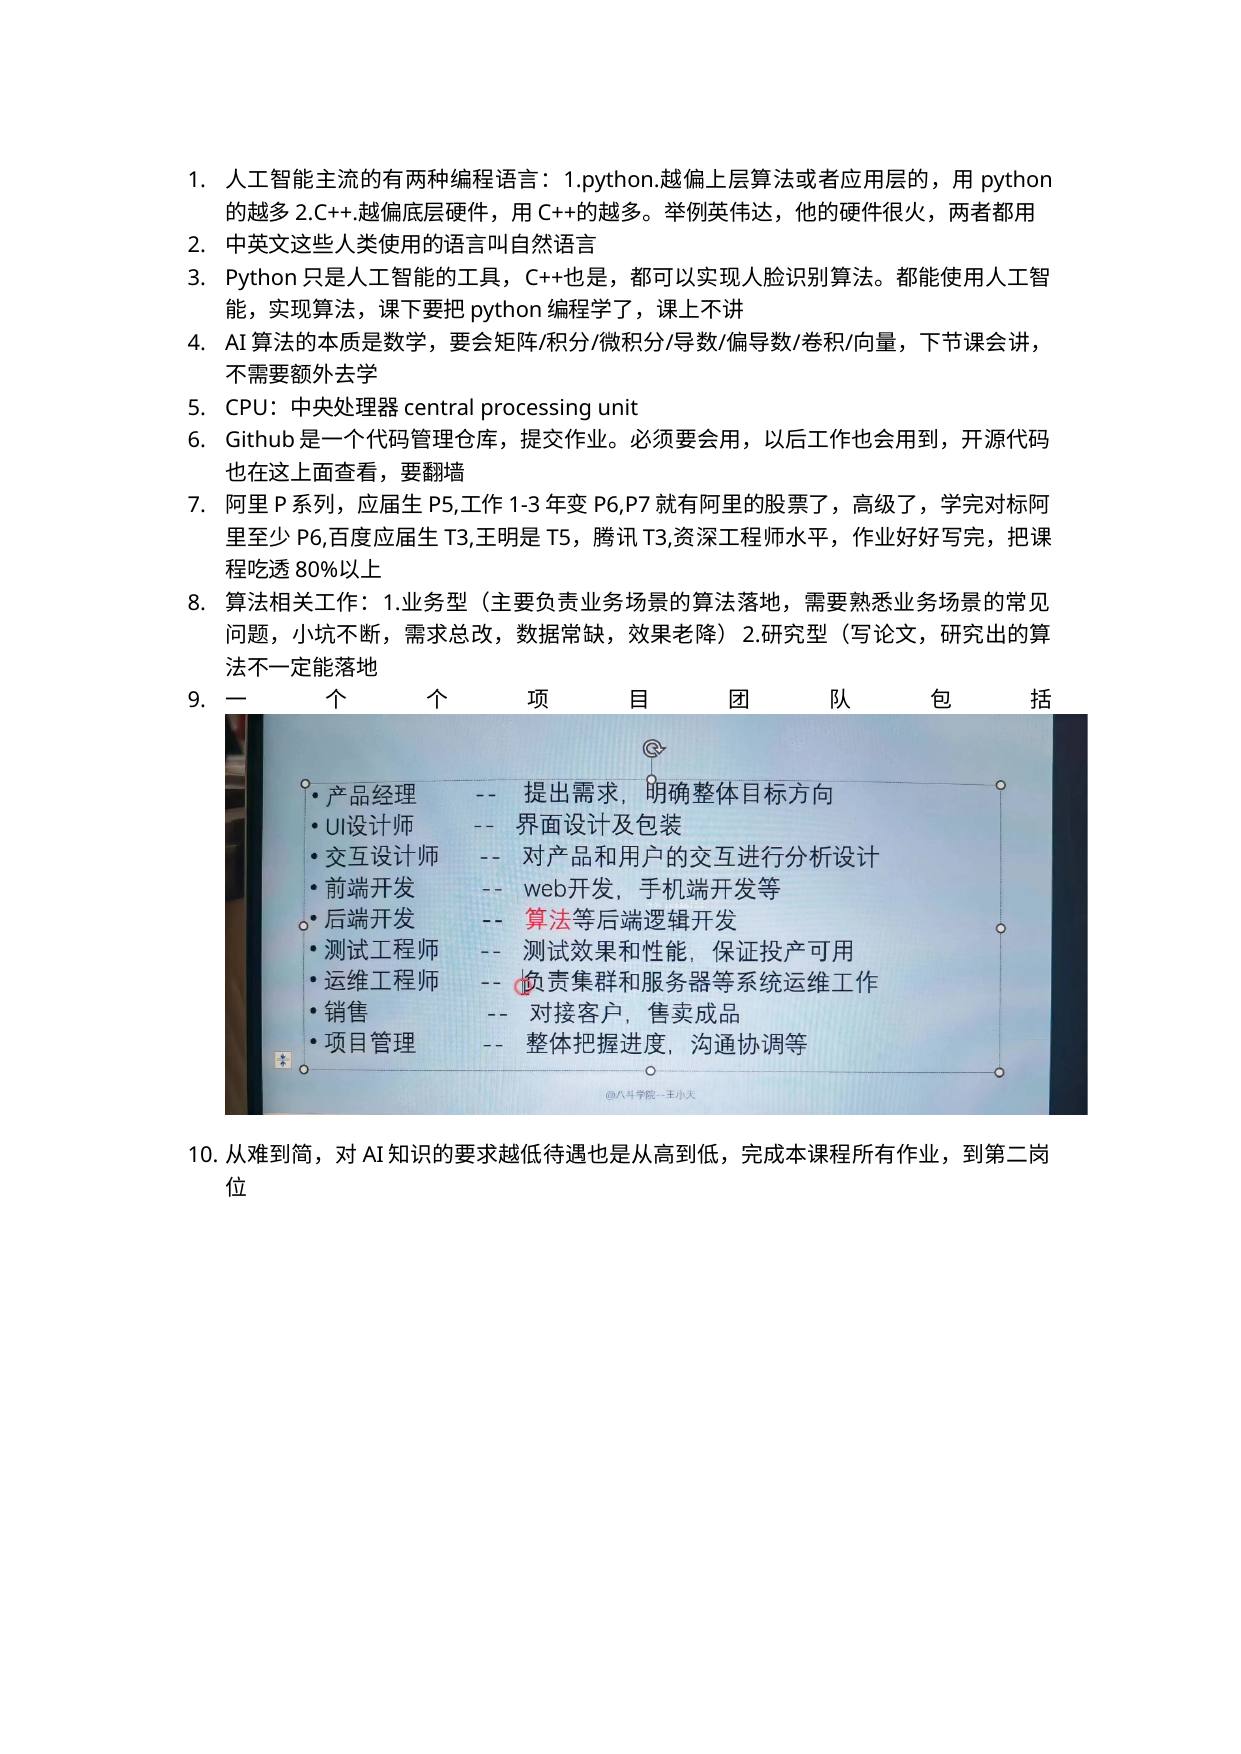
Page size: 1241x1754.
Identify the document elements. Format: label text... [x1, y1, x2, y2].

list AI算法的本质是数学，要会矩阵/积分/微积分/导数/偏导数/卷积/向量，下节课会讲，不需要额外去学 [187, 324, 1053, 389]
picture [225, 714, 1088, 1115]
list 人工智能主流的有两种编程语言：1.python.越偏上层算法或者应用层的，用python的越多2.C++.越偏底层硬件，用C++的越多。举例英伟达，他的硬件很火，两者都用 [187, 162, 1053, 227]
list 中英文这些人类使用的语言叫自然语言 [187, 227, 1053, 259]
list Github是一个代码管理仓库，提交作业。必须要会用，以后工作也会用到，开源代码也在这上面查看，要翻墙 [187, 422, 1053, 487]
list Python只是人工智能的工具，C++也是，都可以实现人脸识别算法。都能使用人工智能，实现算法，课下要把python编程学了，课上不讲 [187, 259, 1053, 324]
list 阿里P系列，应届生P5,工作1-3年变P6,P7就有阿里的股票了，高级了，学完对标阿里至少P6,百度应届生T3,王明是T5，腾讯T3,资深工程师水平，作业好好写完，把课程吃透80%以上 [187, 487, 1053, 584]
list 从难到简，对AI知识的要求越低待遇也是从高到低，完成本课程所有作业，到第二岗位 [187, 1137, 1053, 1202]
list 算法相关工作：1.业务型（主要负责业务场景的算法落地，需要熟悉业务场景的常见问题，小坑不断，需求总改，数据常缺，效果老降）2.研究型（写论文，研究出的算法不一定能落地 [187, 584, 1053, 682]
list CPU：中央处理器central processing unit [187, 389, 1053, 422]
